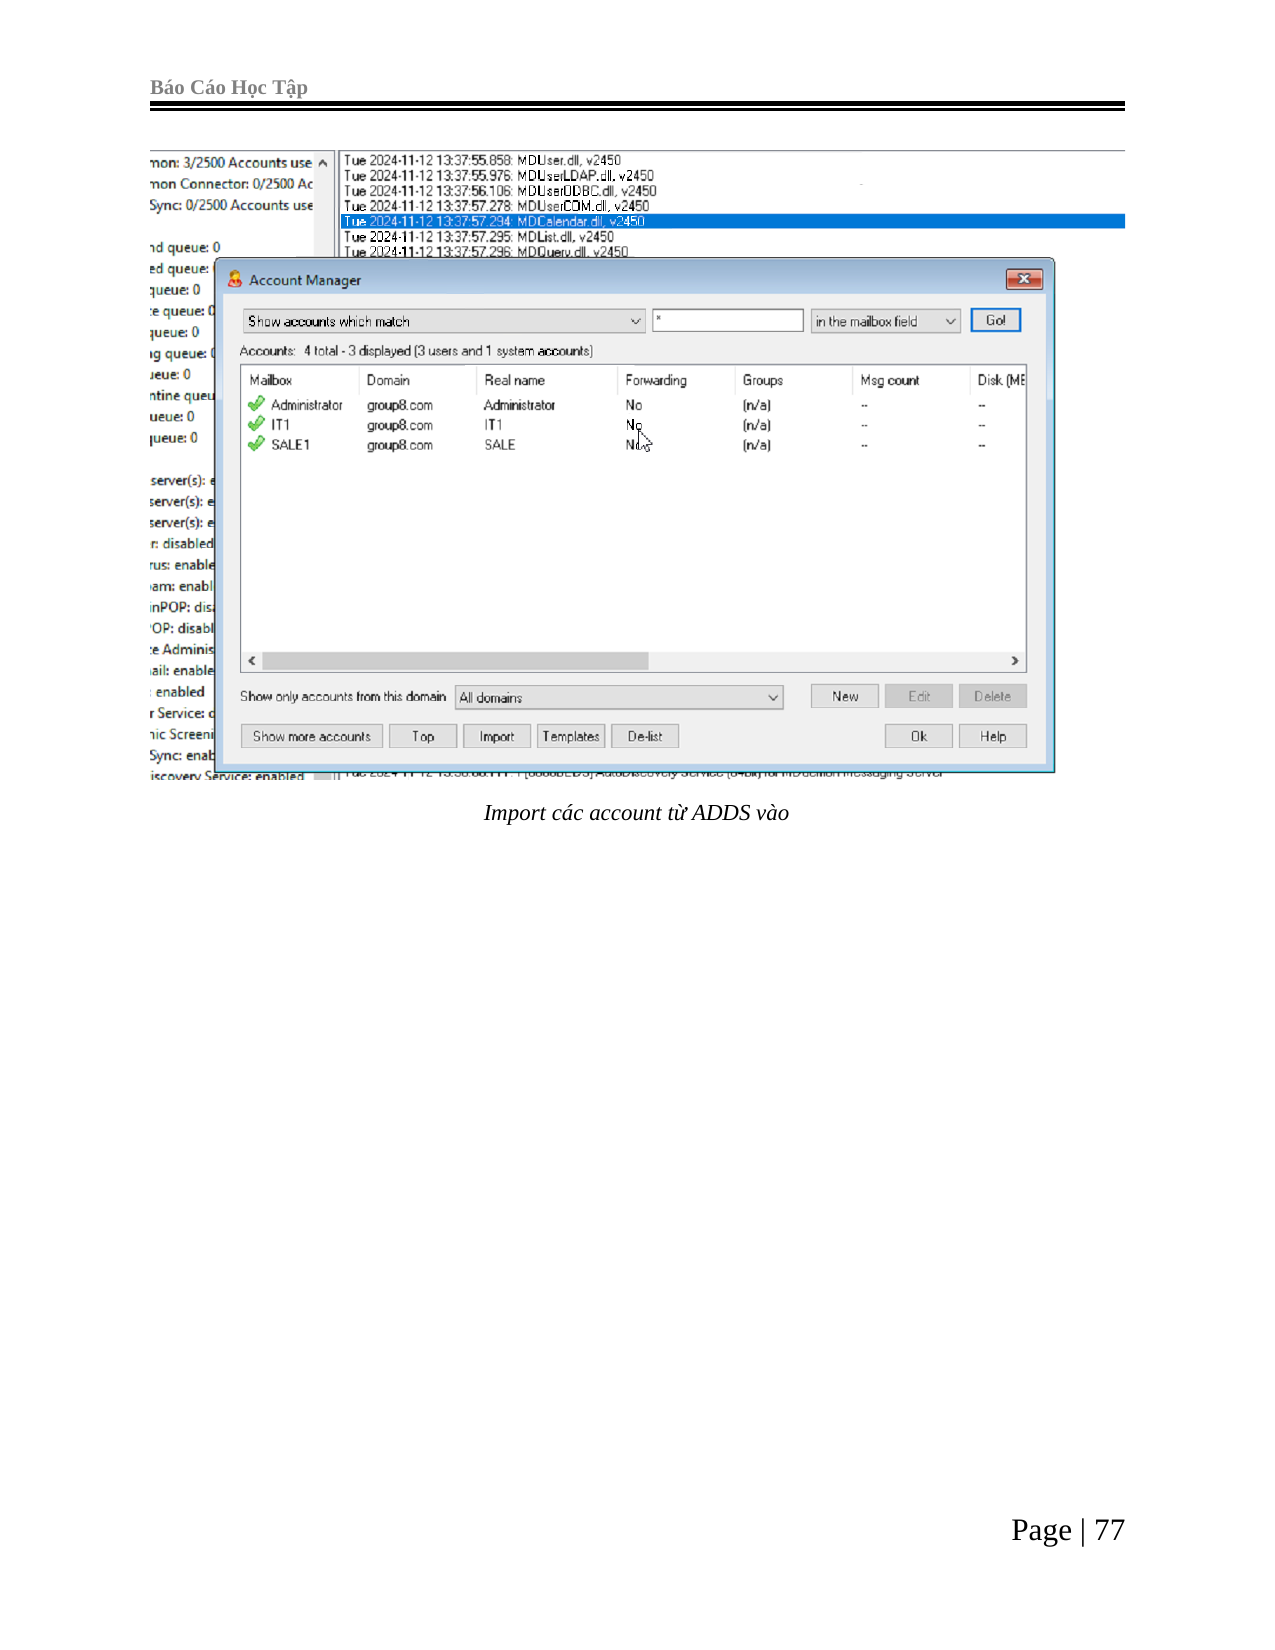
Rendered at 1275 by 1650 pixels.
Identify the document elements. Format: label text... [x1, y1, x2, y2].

picture [150, 150, 1125, 780]
text Import các account từ ADDS vào [150, 799, 1125, 825]
